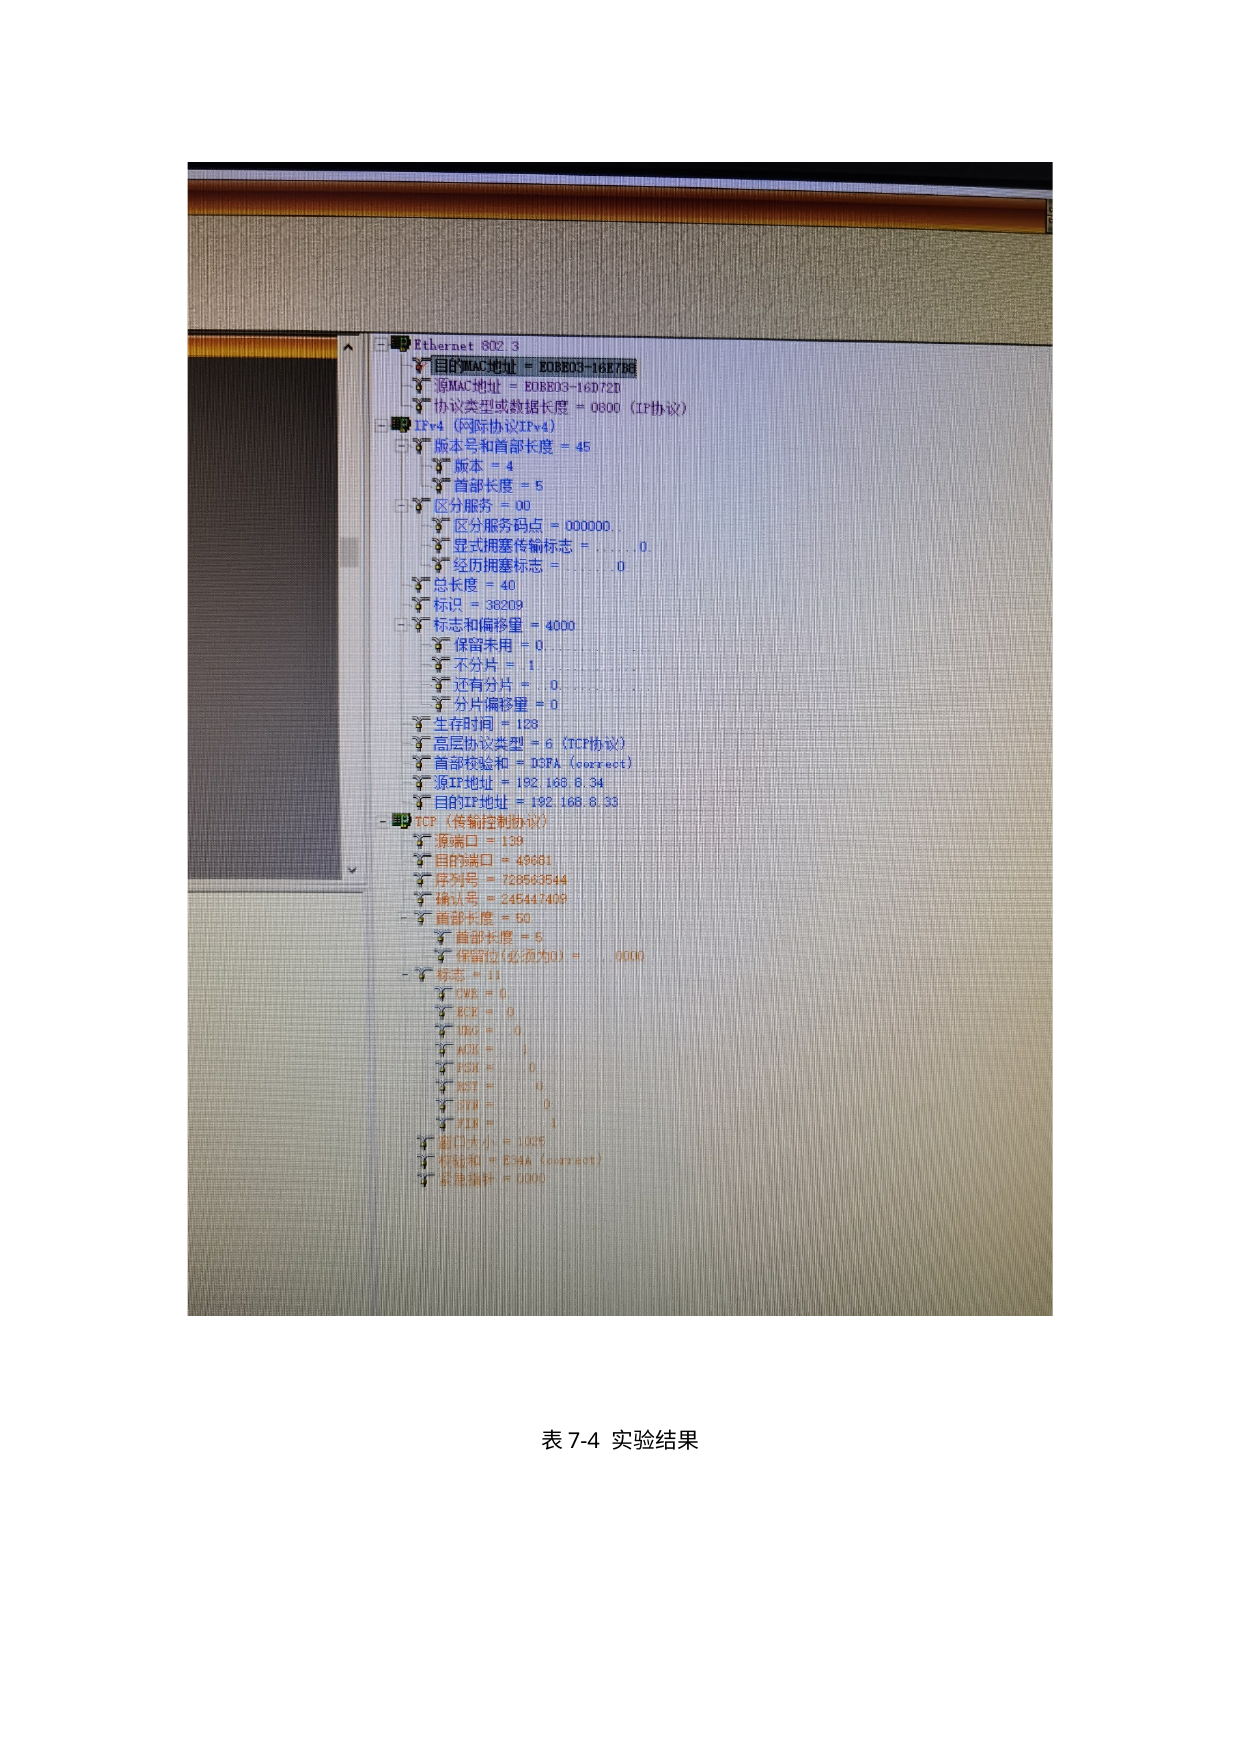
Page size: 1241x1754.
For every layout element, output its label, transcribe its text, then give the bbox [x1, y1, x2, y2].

picture [187, 162, 1053, 1316]
text 表7-4 实验结果 [187, 1423, 1053, 1455]
